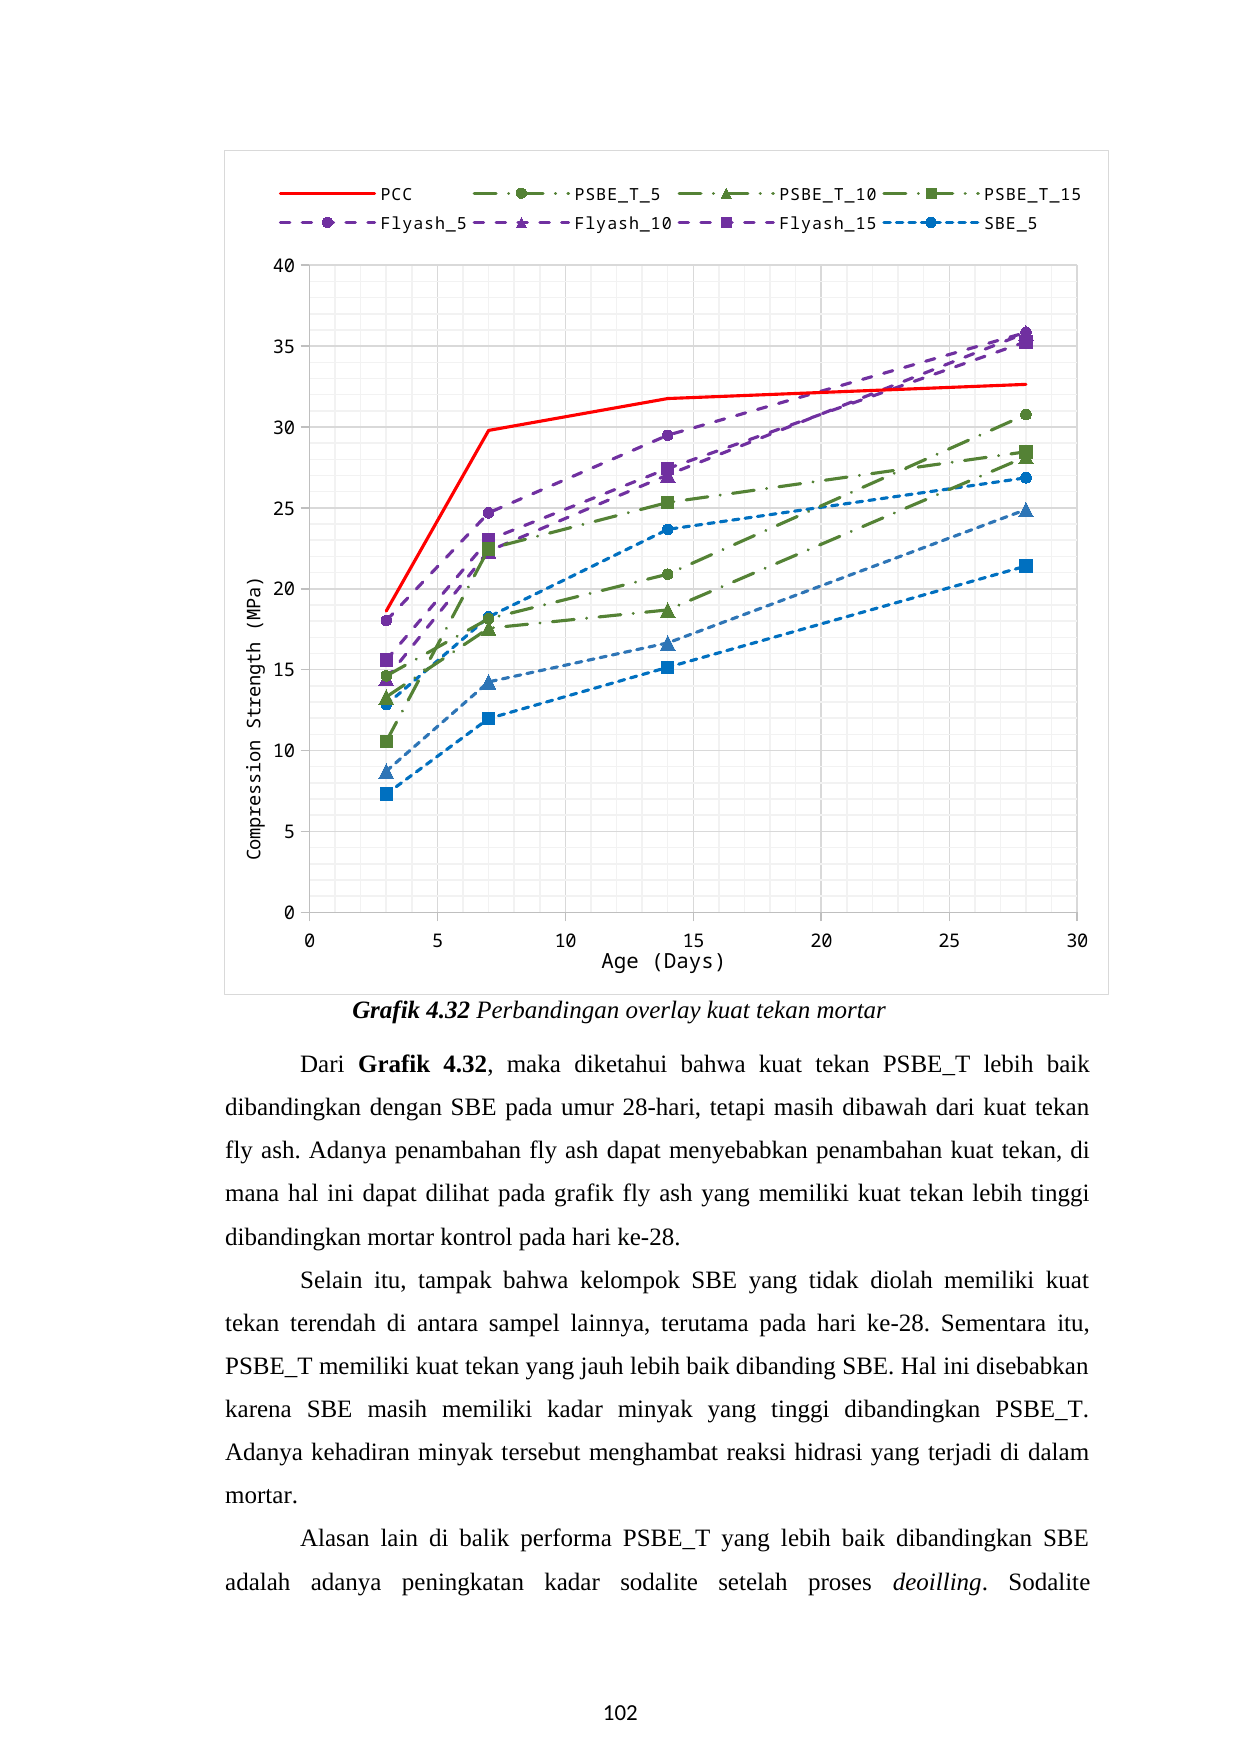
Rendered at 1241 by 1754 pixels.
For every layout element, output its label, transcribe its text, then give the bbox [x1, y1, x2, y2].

text Dari Grafik 4.32, maka diketahui bahwa kuat tekan PSBE_T lebih baik dibandingkan dengan SBE pada umur 28-hari, tetapi masih dibawah dari kuat tekan fly ash. Adanya penambahan fly ash dapat menyebabkan penambahan kuat tekan, di mana hal ini dapat dilihat pada grafik fly ash yang memiliki kuat tekan lebih tinggi dibandingkan mortar kontrol pada hari ke-28. [225, 1049, 1090, 1250]
text Selain itu, tampak bahwa kelompok SBE yang tidak diolah memiliki kuat tekan terendah di antara sampel lainnya, terutama pada hari ke-28. Sementara itu, PSBE_T memiliki kuat tekan yang jauh lebih baik dibanding SBE. Hal ini disebabkan karena SBE masih memiliki kadar minyak yang tinggi dibandingkan PSBE_T. Adanya kehadiran minyak tersebut menghambat reaksi hidrasi yang terjadi di dalam mortar. [225, 1265, 1090, 1509]
text Grafik 4.32 Perbandingan overlay kuat tekan mortar [150, 995, 1090, 1024]
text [225, 1523, 1090, 1595]
